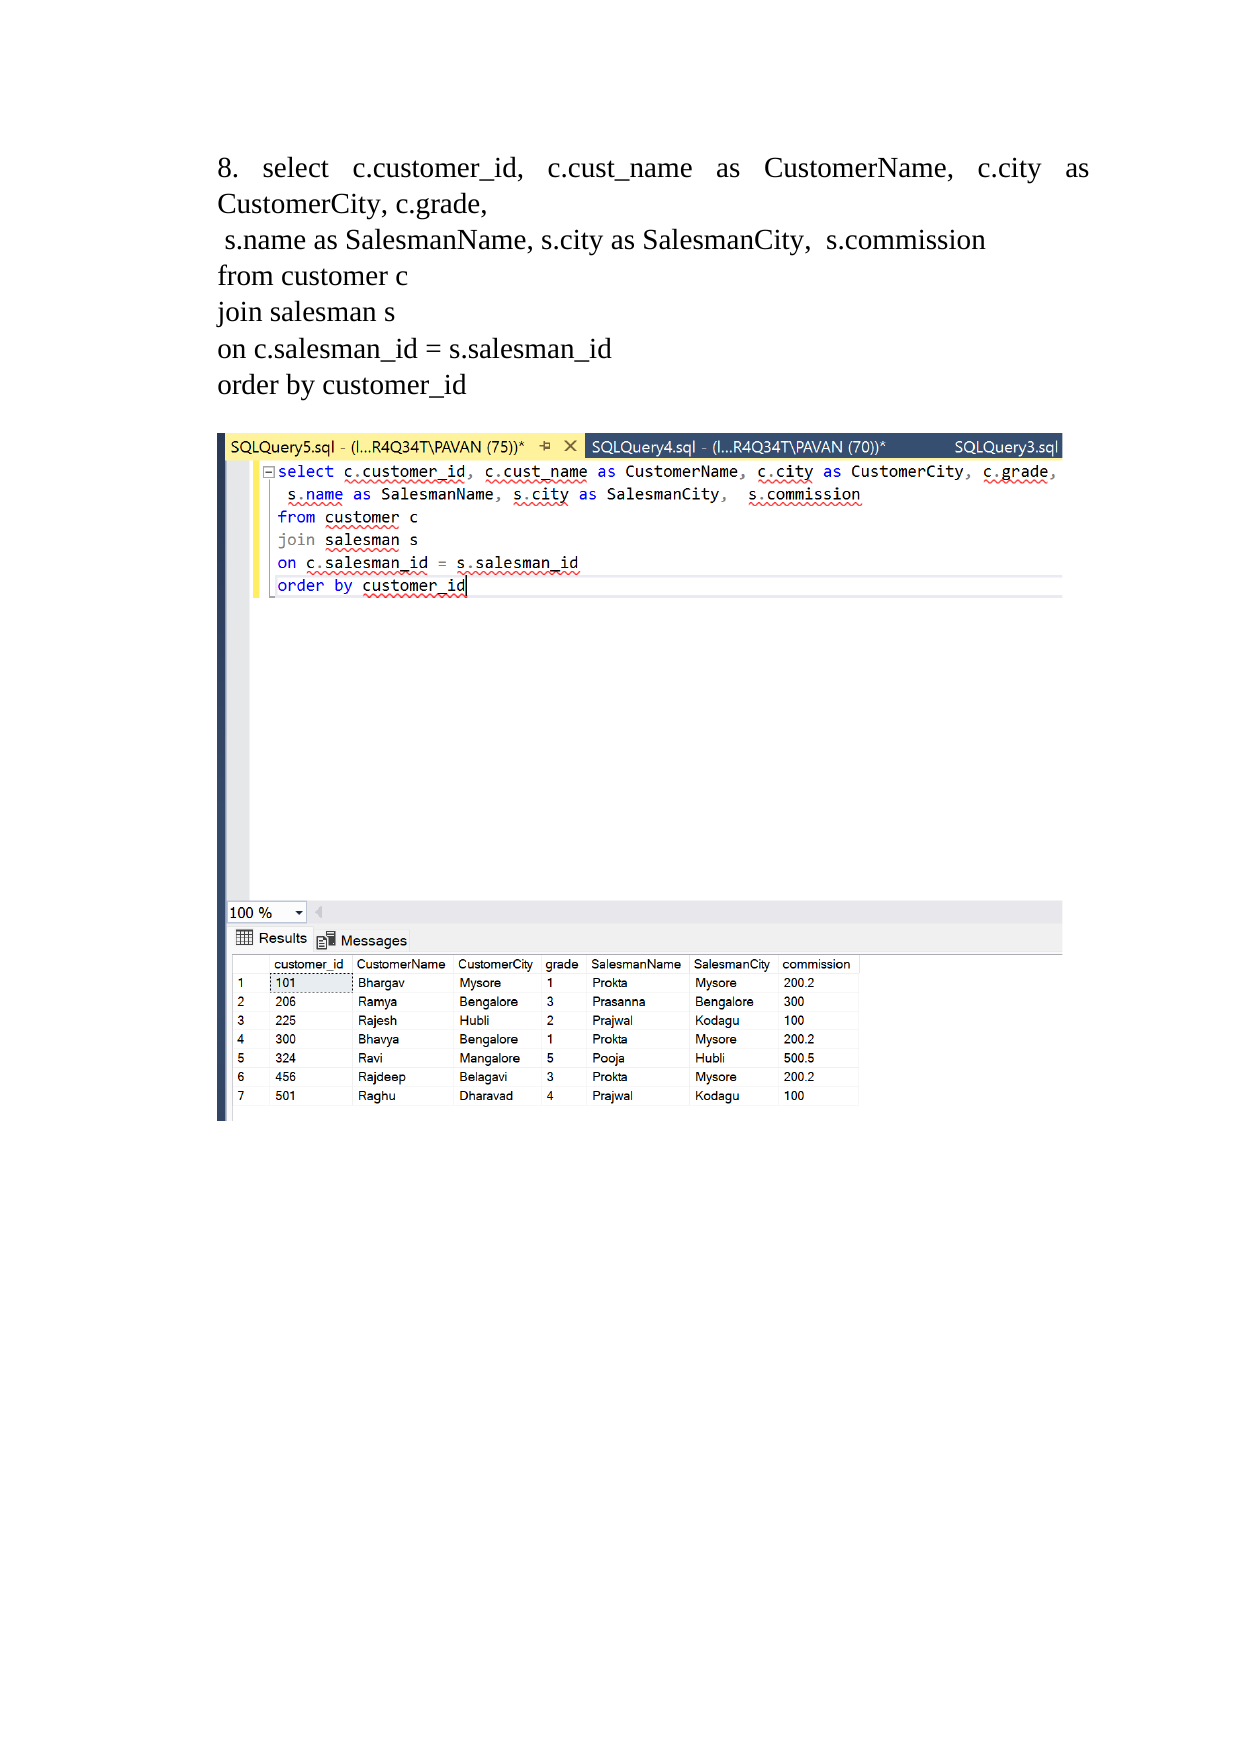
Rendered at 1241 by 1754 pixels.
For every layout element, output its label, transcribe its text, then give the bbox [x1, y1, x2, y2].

list order by customer_id [217, 367, 1090, 400]
list 8. select c.customer_id, c.cust_name as CustomerName, c.city as CustomerCity, c.grade, [217, 150, 1090, 220]
list join salesman s [217, 294, 1090, 328]
list s.name as SalesmanName, s.city as SalesmanCity, s.commission [217, 222, 1090, 256]
list on c.salesman_id = s.salesman_id [217, 331, 1090, 364]
picture [217, 433, 1063, 1121]
list from customer c [217, 258, 1090, 292]
